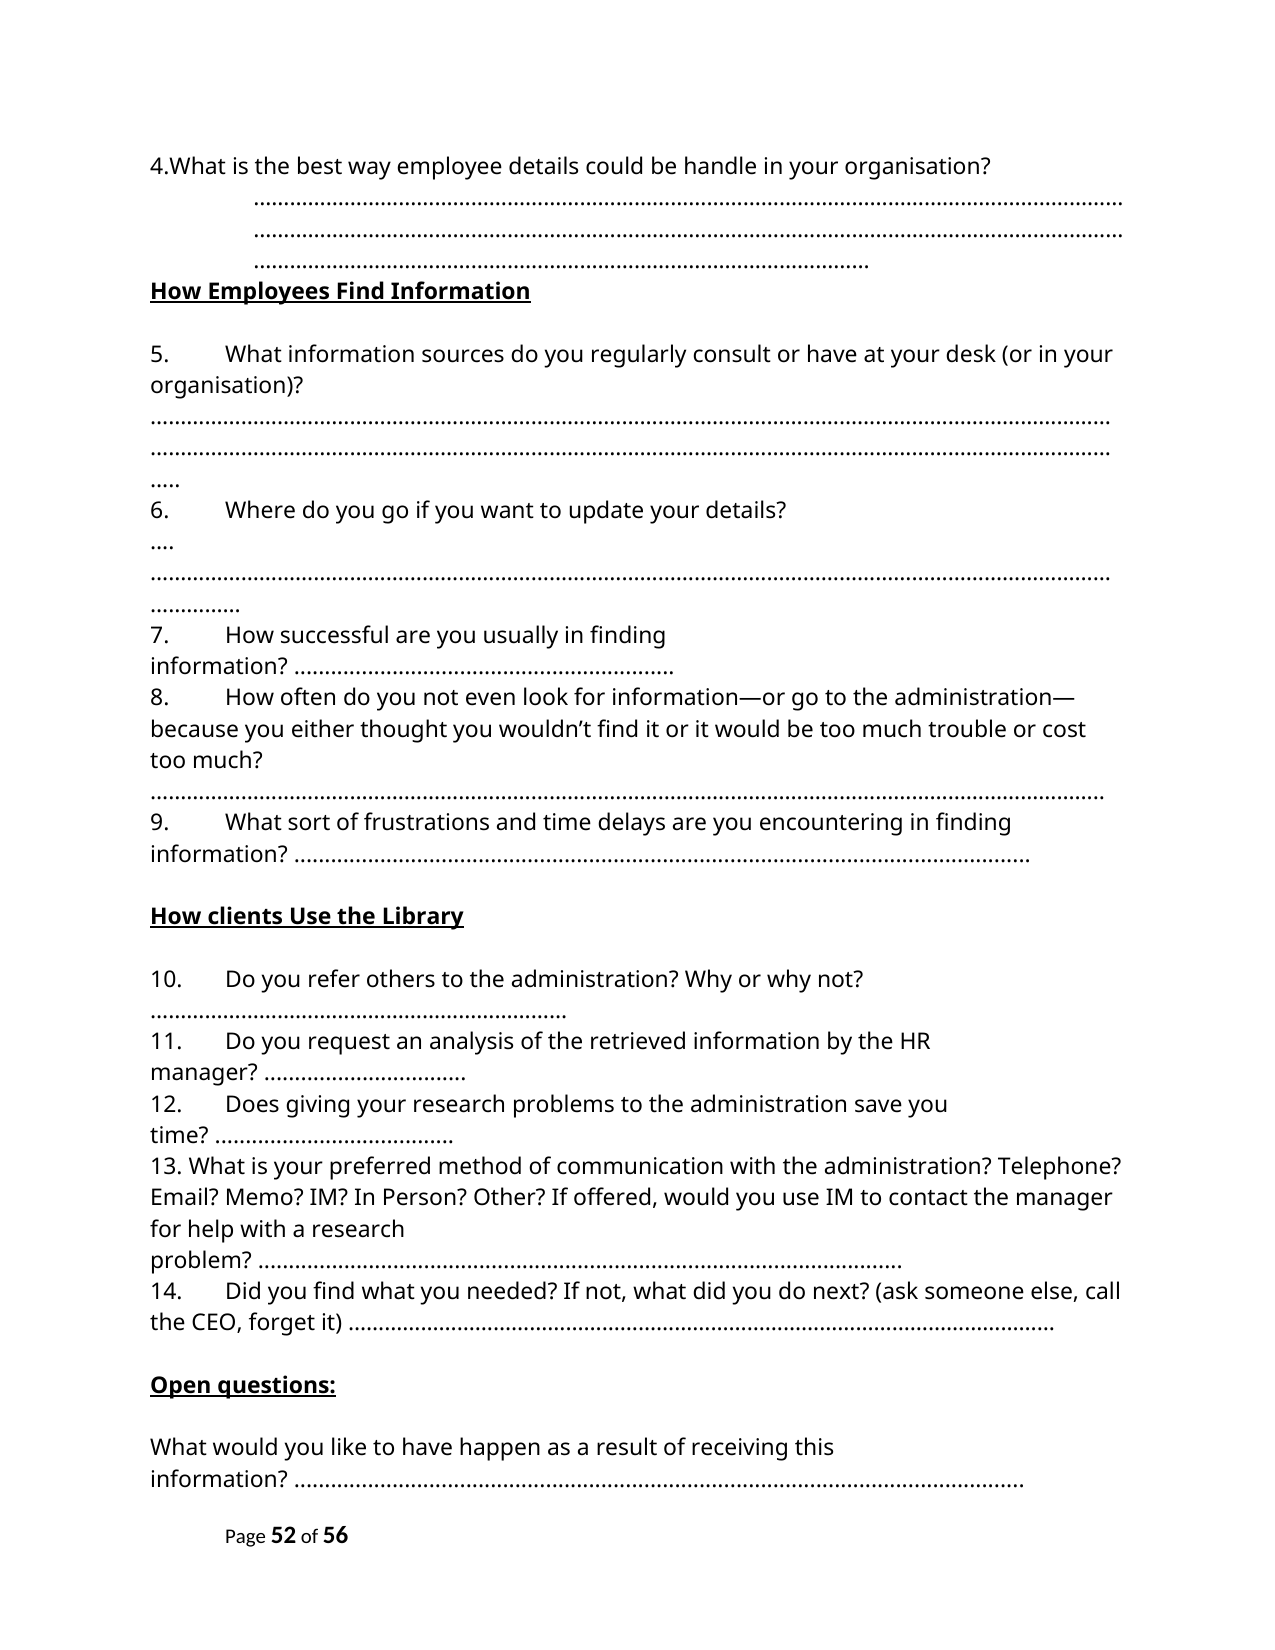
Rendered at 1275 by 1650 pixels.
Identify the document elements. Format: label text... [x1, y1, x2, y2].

text 9. What sort of frustrations and time delays are you encountering in finding information? ........................................................................................................................ [150, 806, 1125, 869]
text How Employees Find Information [150, 275, 1125, 306]
text Open questions: [150, 1369, 1125, 1400]
text 13. What is your preferred method of communication with the administration? Telephone? Email? Memo? IM? In Person? Other? If offered, would you use IM to contact the manager for help with a research problem? ......................................................................................................... [150, 1150, 1125, 1275]
text How clients Use the Library [150, 900, 1125, 931]
text 12. Does giving your research problems to the administration save you time? ....................................... [150, 1087, 1125, 1150]
text What would you like to have happen as a result of receiving this information? ....................................................................................................................... [150, 1431, 1125, 1494]
text 6. Where do you go if you want to update your details? [150, 494, 1125, 525]
text 11. Do you request an analysis of the retrieved information by the HR manager? ................................. [150, 1025, 1125, 1087]
text ….………………………………………………………………………………………………………………………………………………………… [150, 525, 1125, 619]
text 10. Do you refer others to the administration? Why or why not? …………………………………………………………… [150, 962, 1125, 1025]
text 14. Did you find what you needed? If not, what did you do next? (ask someone else, call the CEO, forget it) ……………………………………………………………………………………………………… [150, 1275, 1125, 1337]
text 5. What information sources do you regularly consult or have at your desk (or in your organisation)? …………………………………………………………………………………………………………………………………………………………………………………………………………………………………………………………………………………………….. [150, 337, 1125, 494]
text 7. How successful are you usually in finding information? .............................................................. [150, 619, 1125, 681]
text 8. How often do you not even look for information—or go to the administration—because you either thought you wouldn’t find it or it would be too much trouble or cost too much? ………………………………………………………………………………………………………………………………………….. [150, 681, 1125, 806]
text 4.What is the best way employee details could be handle in your organisation?………………………………………………………………………………………………………………………………………………………………………………………………………………………………………………………………………………………………………………………………………………………… [150, 150, 1125, 275]
